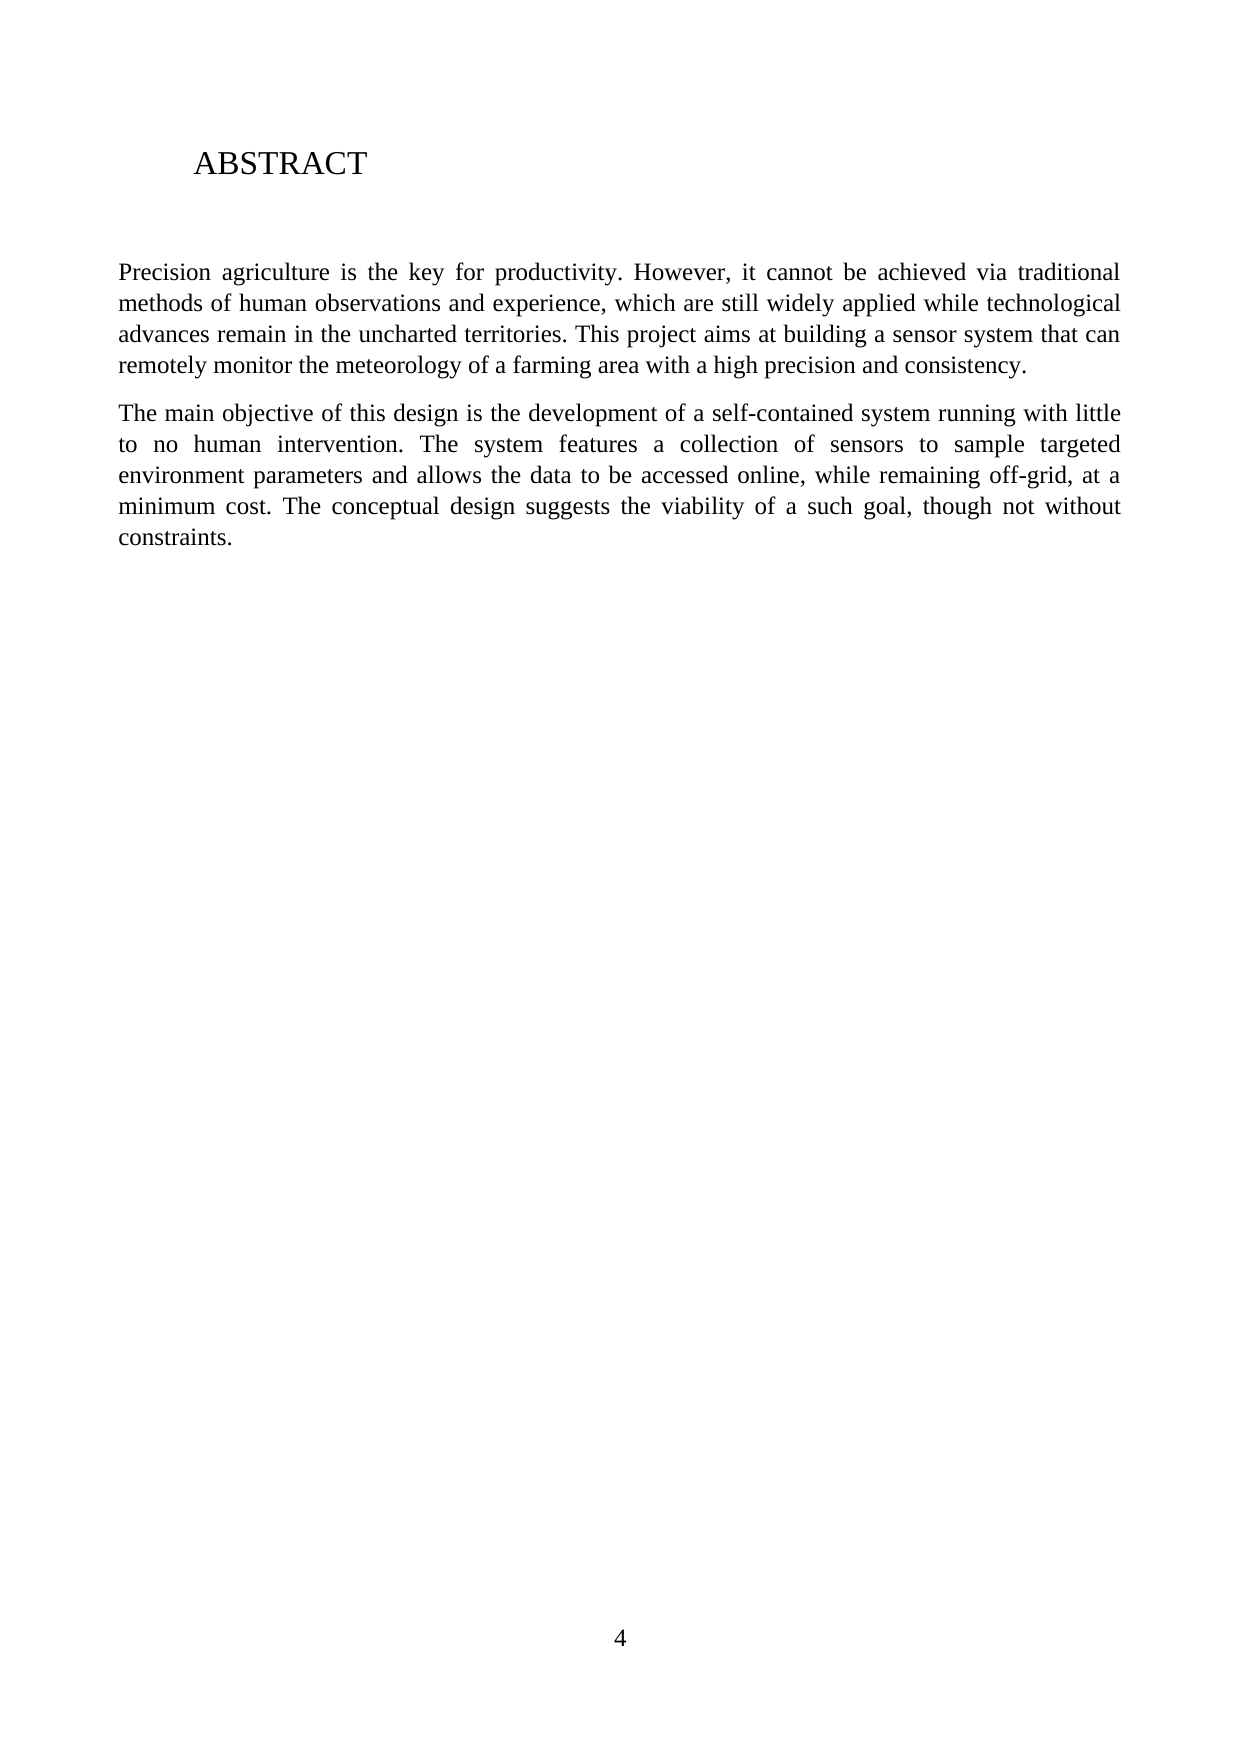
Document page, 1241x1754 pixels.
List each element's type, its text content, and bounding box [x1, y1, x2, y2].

subtitle ABSTRACT [193, 143, 1122, 181]
text Precision agriculture is the key for productivity. However, it cannot be achieved via traditional methods of human observations and experience, which are still widely applied while technological advances remain in the uncharted territories. This project aims at building a sensor system that can remotely monitor the meteorology of a farming area with a high precision and consistency. [118, 257, 1122, 379]
text The main objective of this design is the development of a self-contained system running with little to no human intervention. The system features a collection of sensors to sample targeted environment parameters and allows the data to be accessed online, while remaining off-grid, at a minimum cost. The conceptual design suggests the viability of a such goal, though not without constraints. [118, 398, 1122, 551]
